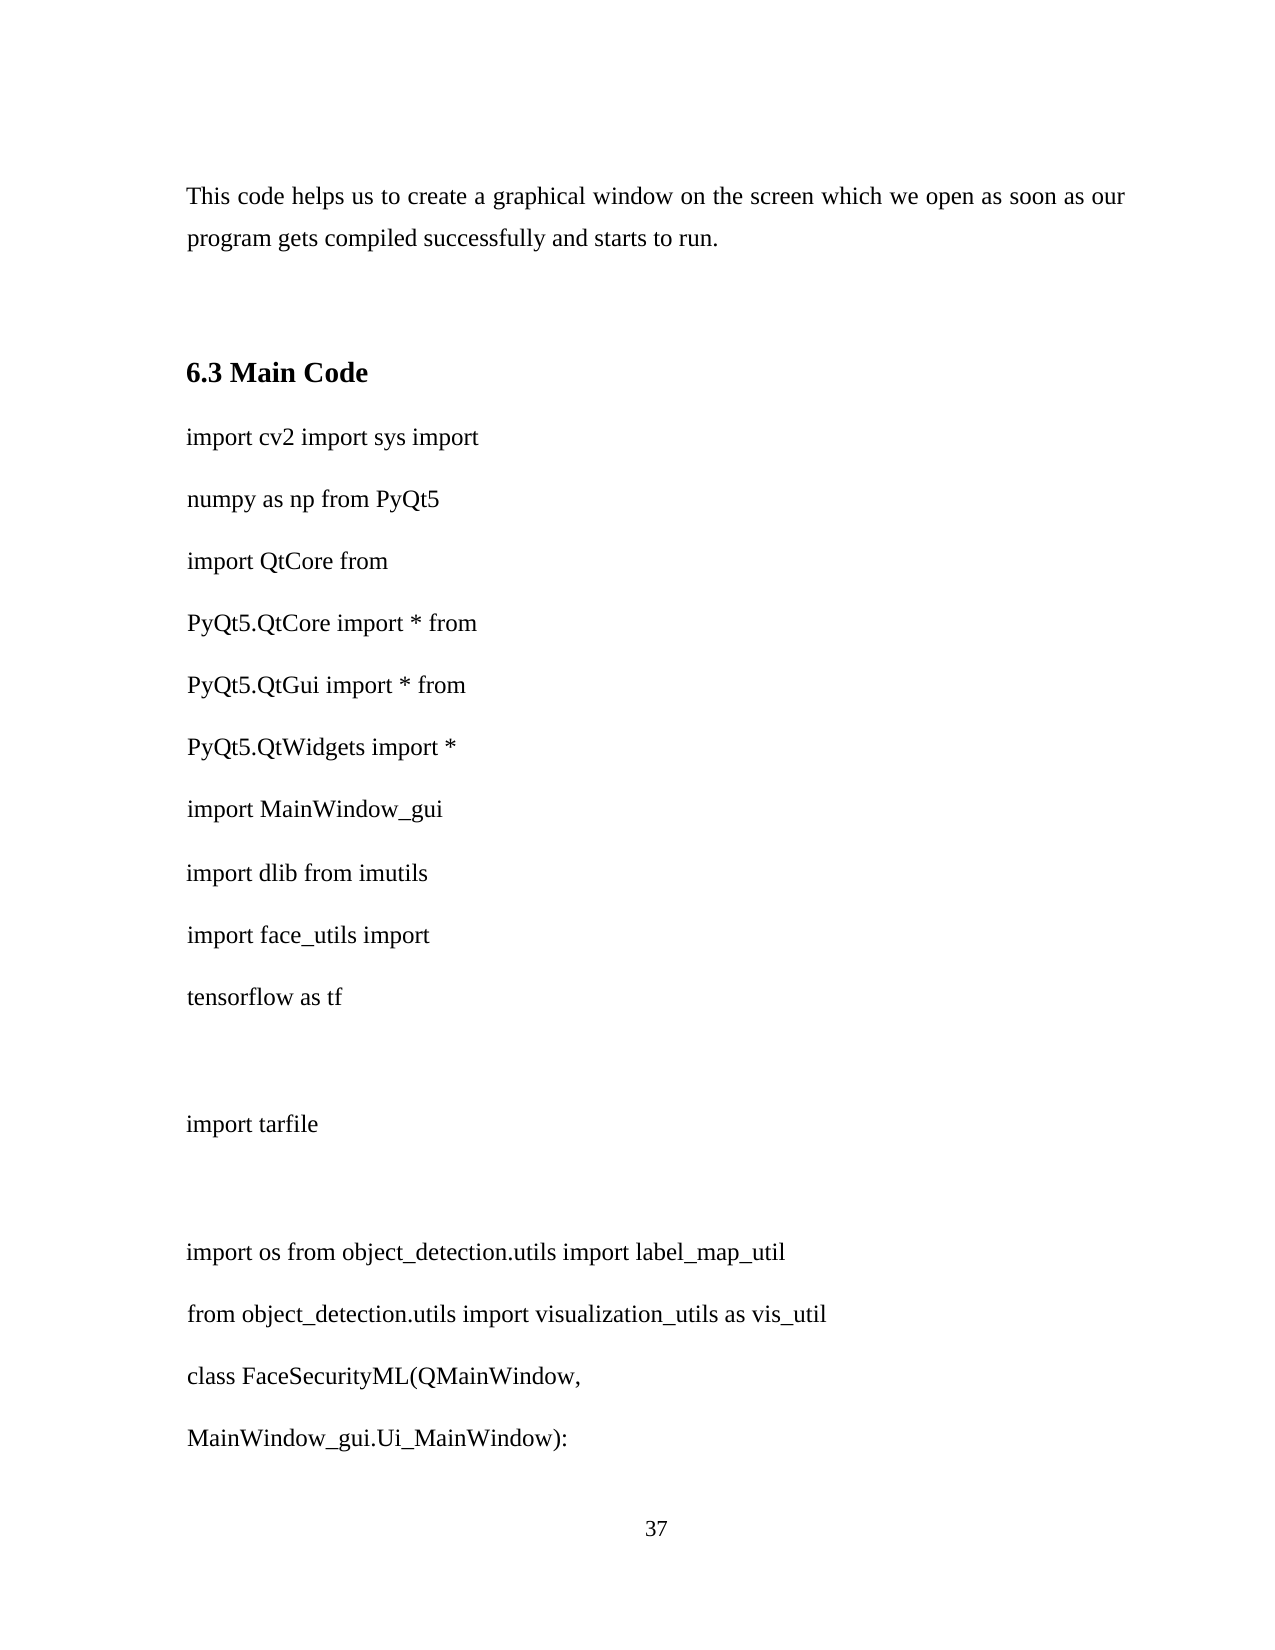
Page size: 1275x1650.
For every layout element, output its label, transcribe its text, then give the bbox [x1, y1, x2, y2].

subtitle 6.3 Main Code [186, 355, 1184, 388]
text import dlib from imutils import face_utils import tensorflow as tf [186, 858, 488, 1011]
text import tarfile [186, 1109, 1126, 1138]
text This code helps us to create a graphical window on the screen which we open as soon as our program gets compiled successfully and starts to run. [186, 181, 1126, 252]
text import os from object_detection.utils import label_map_util from object_detection.utils import visualization_utils as vis_util class FaceSecurityML(QMainWindow, MainWindow_gui.Ui_MainWindow): [186, 1237, 828, 1452]
text import cv2 import sys import numpy as np from PyQt5 import QtCore from PyQt5.QtCore import * from PyQt5.QtGui import * from PyQt5.QtWidgets import * import MainWindow_gui [186, 422, 512, 823]
